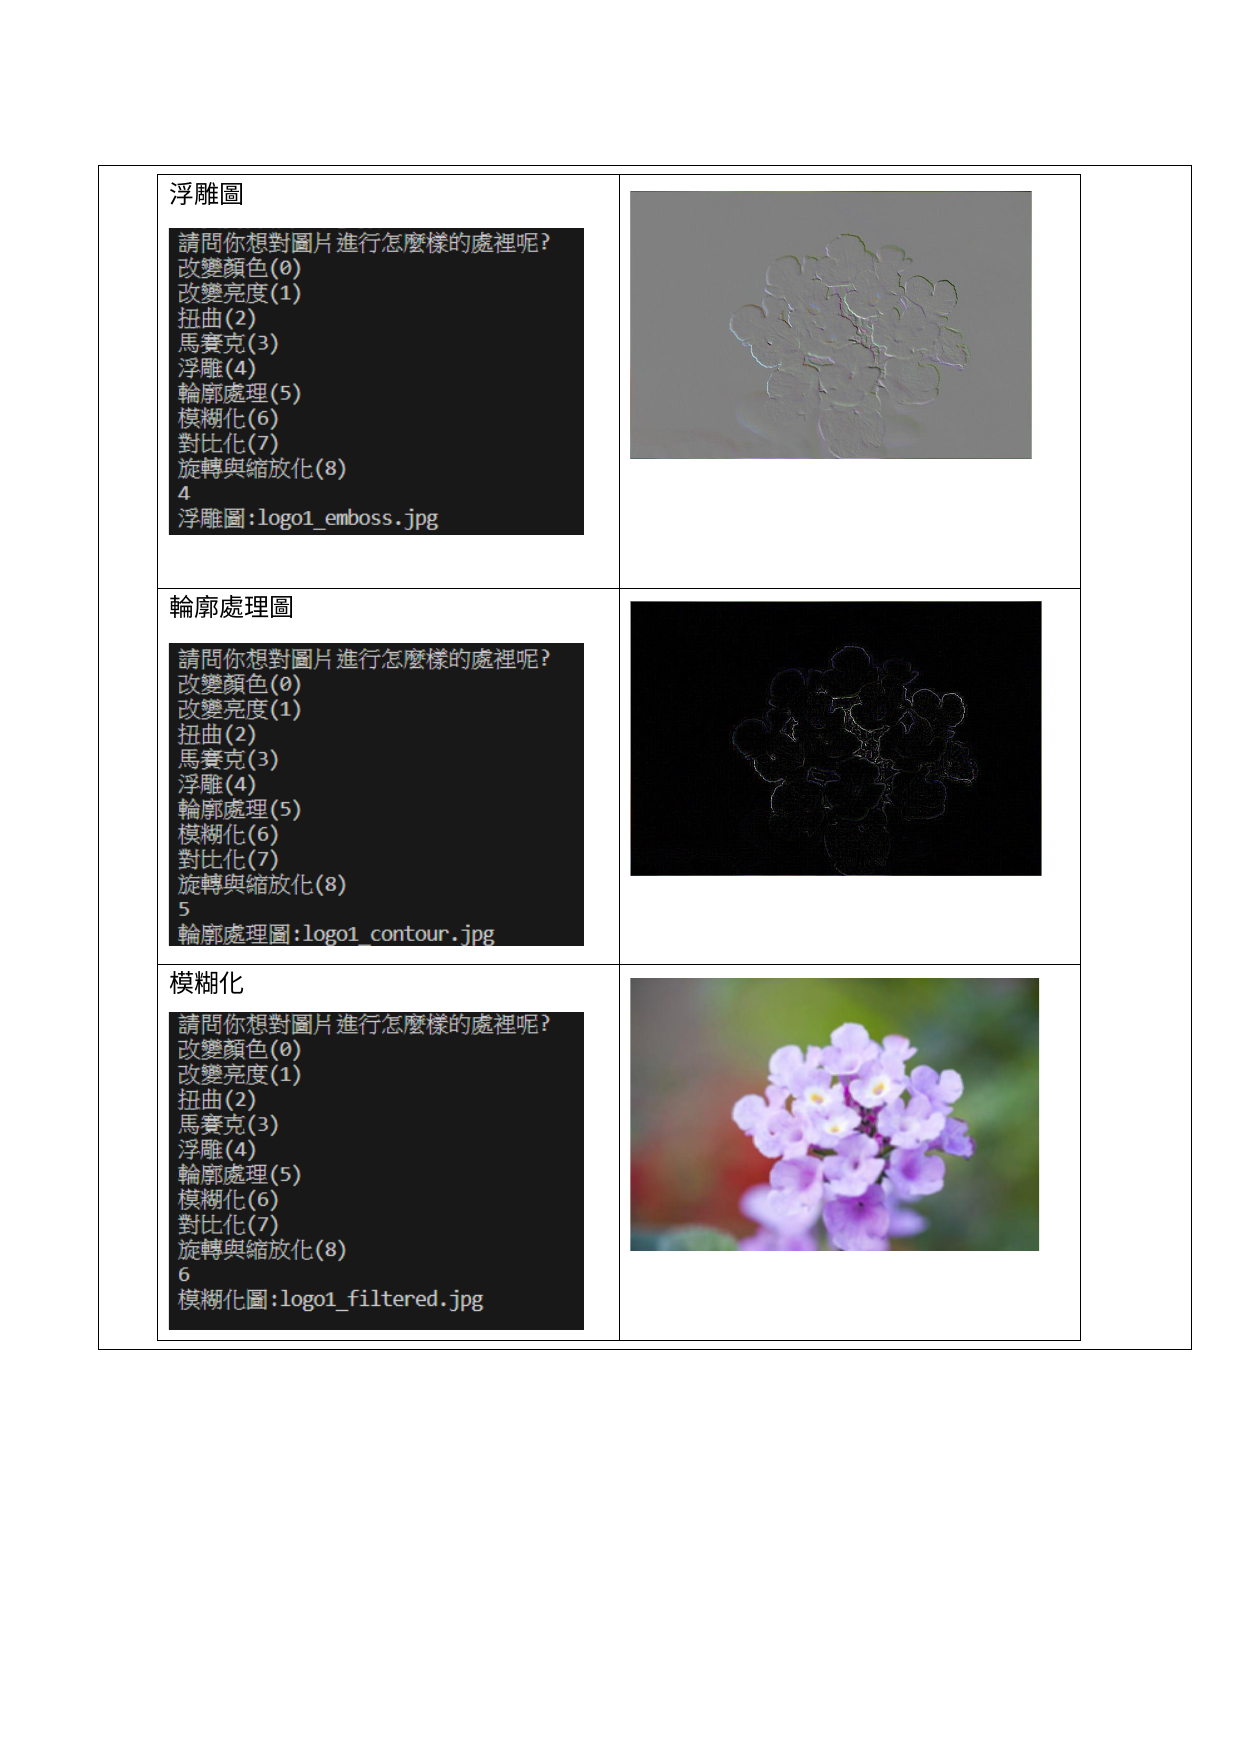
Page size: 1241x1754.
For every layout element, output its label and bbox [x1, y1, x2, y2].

picture [168, 643, 584, 946]
picture [168, 1012, 584, 1330]
picture [168, 228, 584, 535]
table_cell [99, 166, 1191, 1349]
picture [630, 978, 1040, 1251]
picture [630, 601, 1042, 876]
picture [630, 191, 1032, 459]
